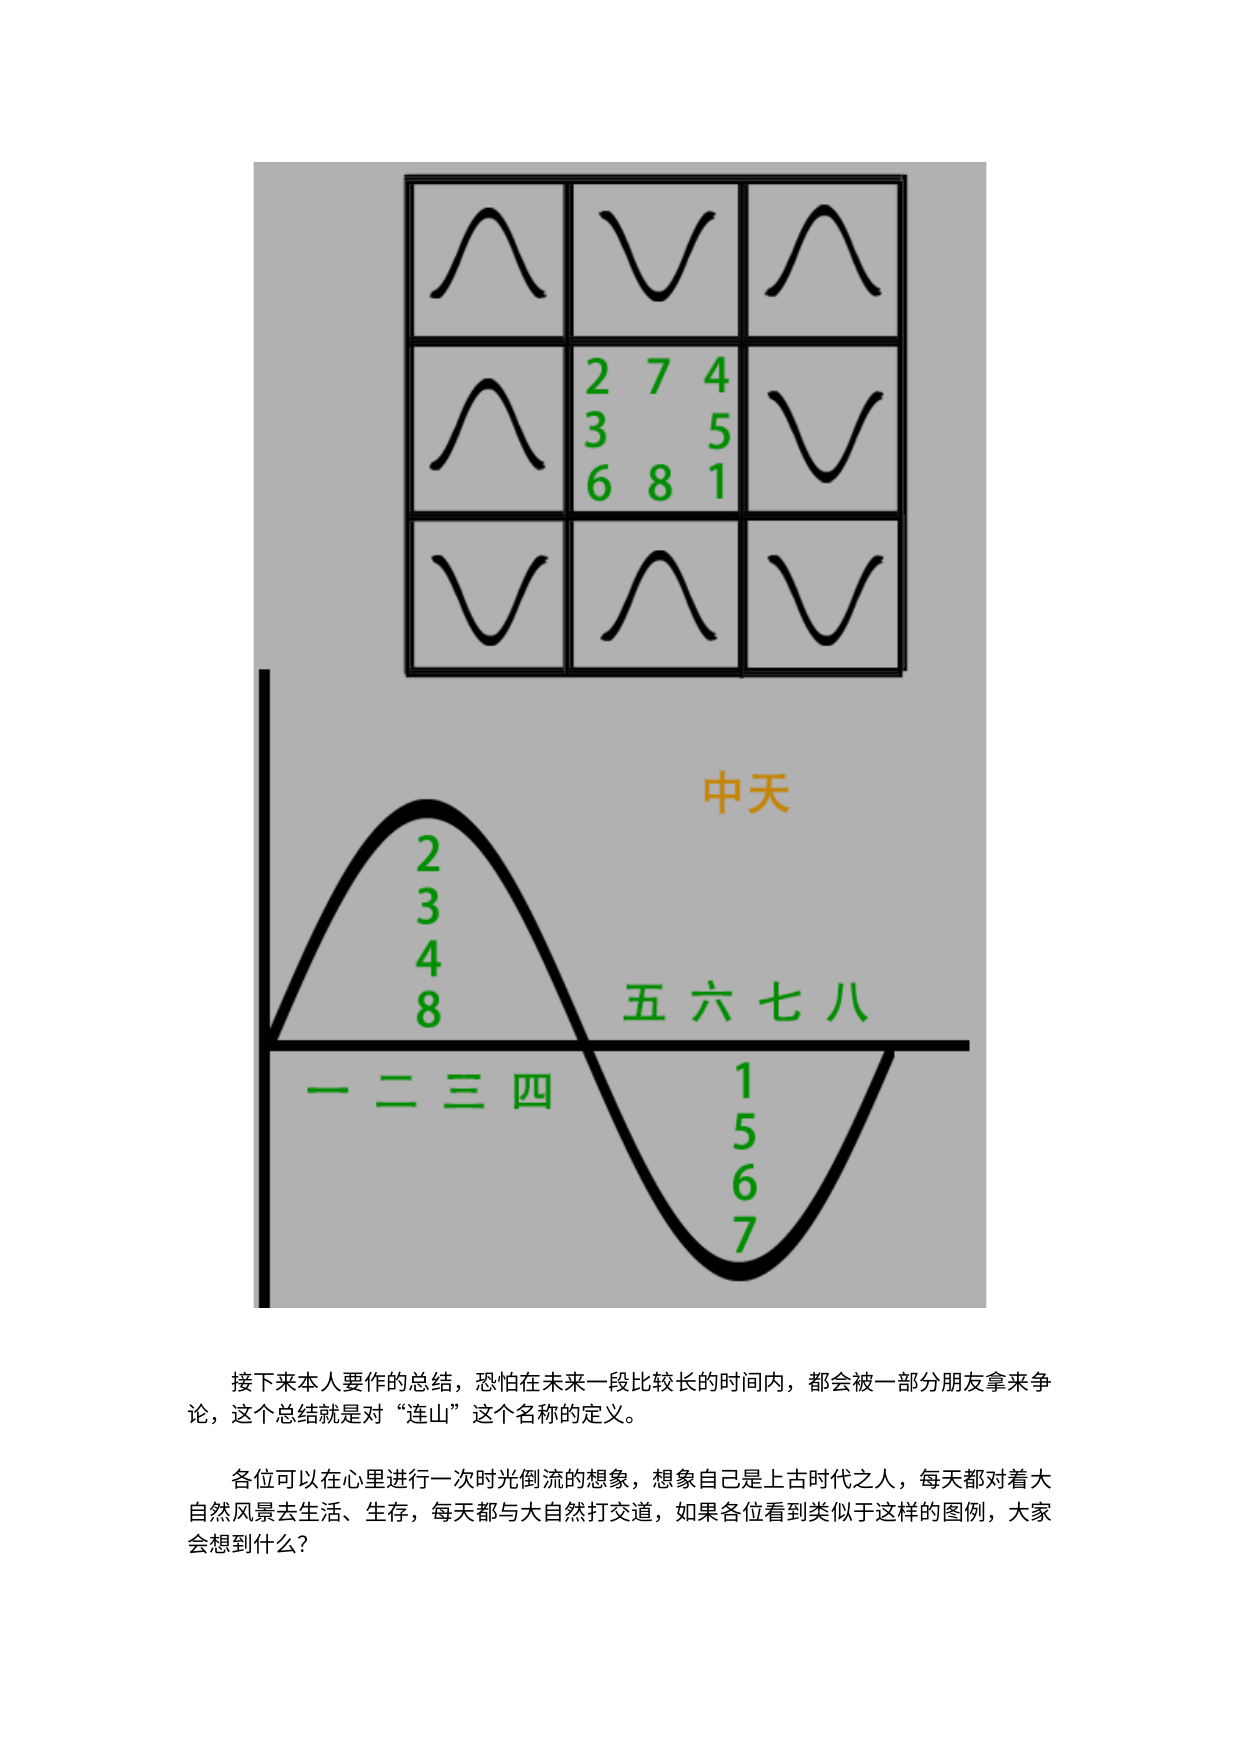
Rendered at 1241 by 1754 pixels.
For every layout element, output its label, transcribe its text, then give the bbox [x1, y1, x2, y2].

text 各位可以在心里进行一次时光倒流的想象，想象自己是上古时代之人，每天都对着大自然风景去生活、生存，每天都与大自然打交道，如果各位看到类似于这样的图例，大家会想到什么？ [187, 1462, 1053, 1559]
text 接下来本人要作的总结，恐怕在未来一段比较长的时间内，都会被一部分朋友拿来争论，这个总结就是对“连山”这个名称的定义。 [187, 1364, 1053, 1429]
picture [253, 162, 987, 1308]
